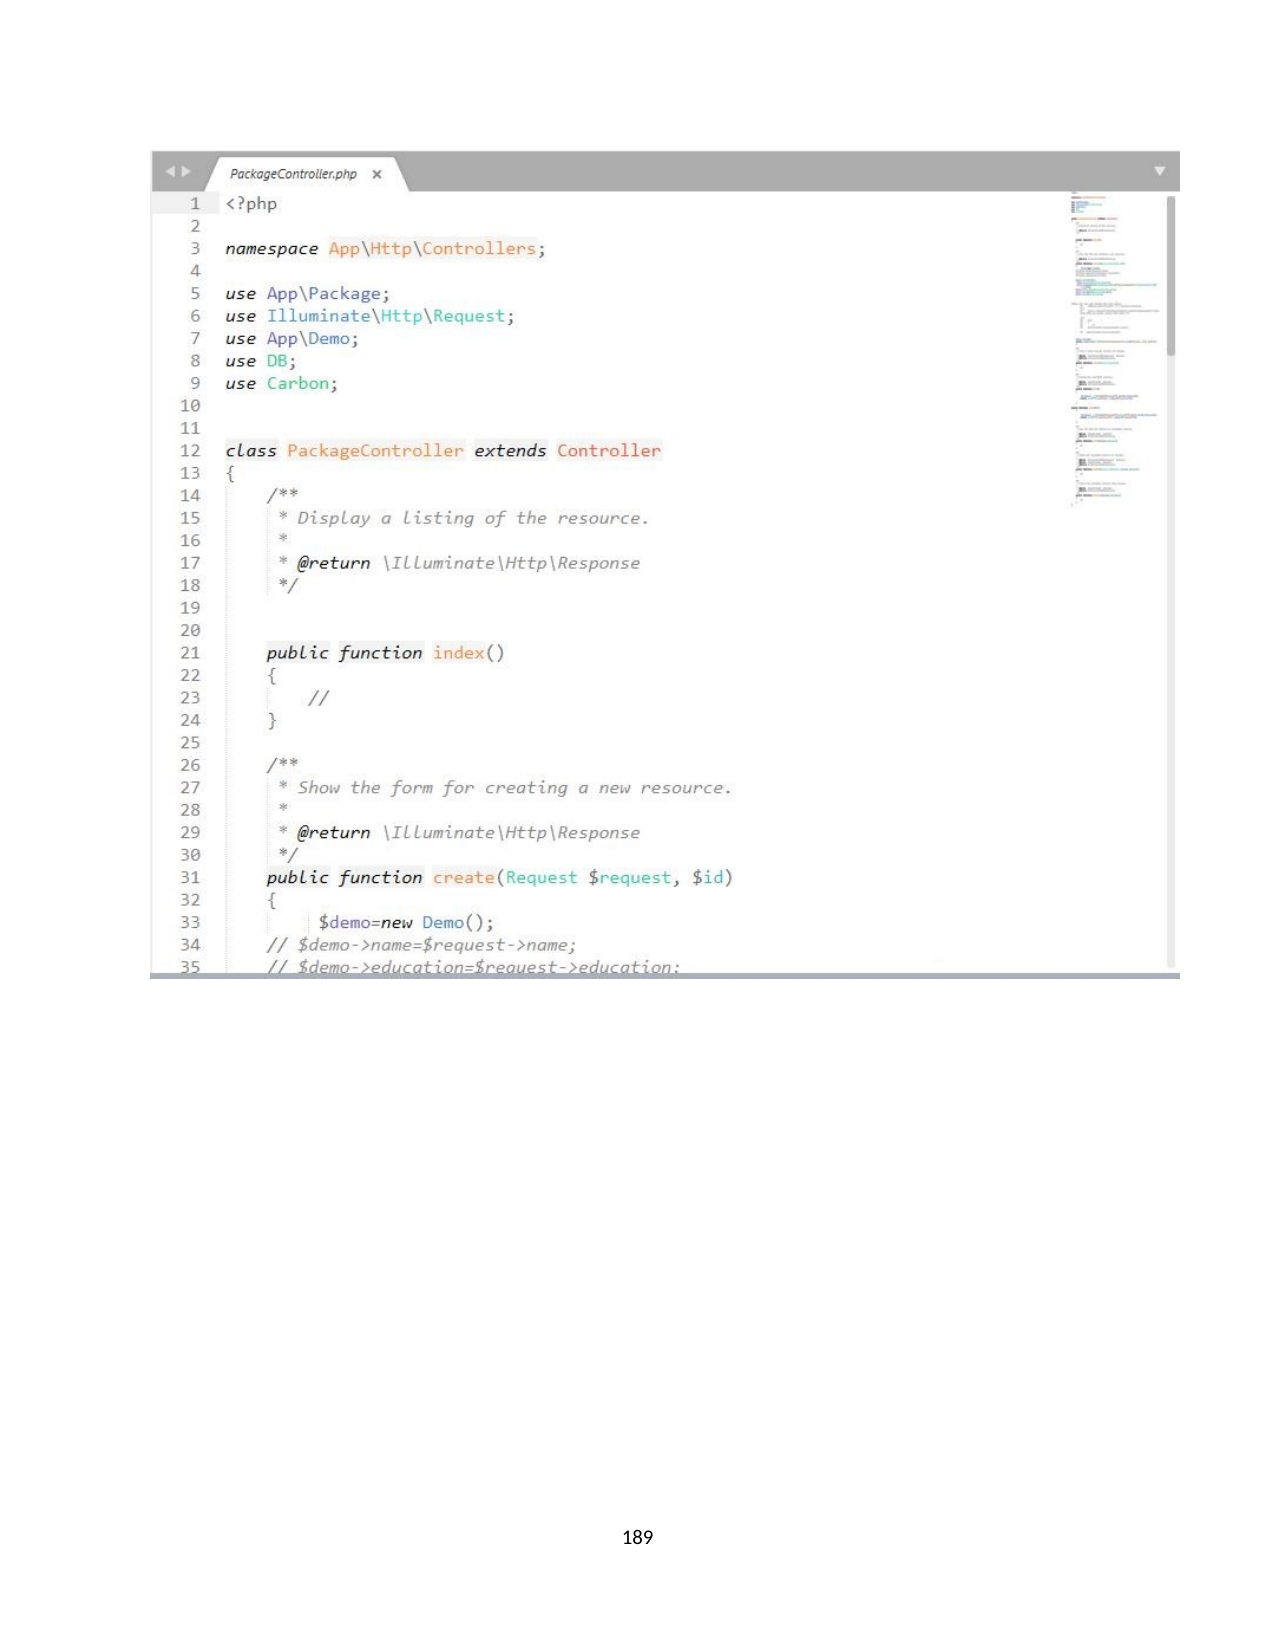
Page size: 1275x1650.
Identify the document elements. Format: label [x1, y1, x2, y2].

picture [150, 150, 1180, 979]
